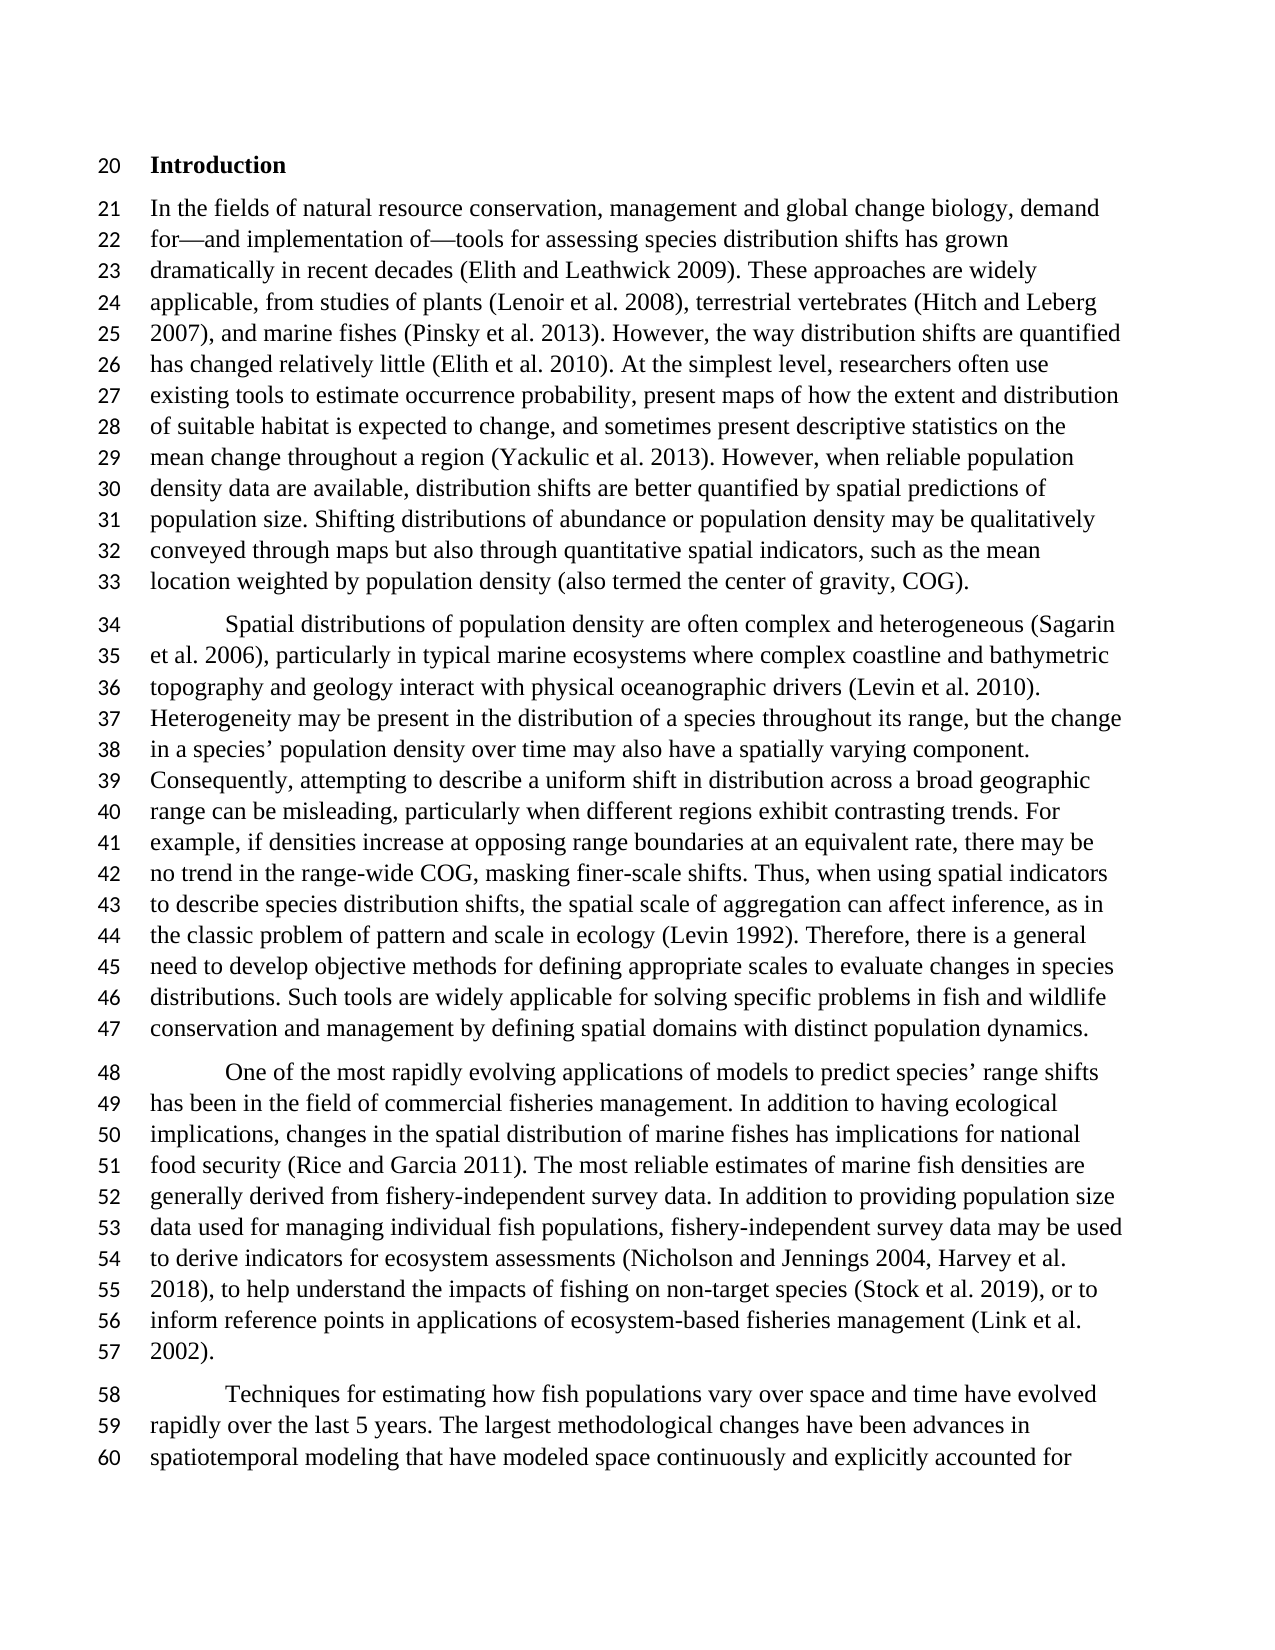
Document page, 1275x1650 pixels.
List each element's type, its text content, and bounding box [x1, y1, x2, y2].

text Spatial distributions of population density are often complex and heterogeneous (Sagarin et al. 2006), particularly in typical marine ecosystems where complex coastline and bathymetric topography and geology interact with physical oceanographic drivers (Levin et al. 2010). Heterogeneity may be present in the distribution of a species throughout its range, but the change in a species’ population density over time may also have a spatially varying component. Consequently, attempting to describe a uniform shift in distribution across a broad geographic range can be misleading, particularly when different regions exhibit contrasting trends. For example, if densities increase at opposing range boundaries at an equivalent rate, there may be no trend in the range-wide COG, masking finer-scale shifts. Thus, when using spatial indicators to describe species distribution shifts, the spatial scale of aggregation can affect inference, as in the classic problem of pattern and scale in ecology (Levin 1992). Therefore, there is a general need to develop objective methods for defining appropriate scales to evaluate changes in species distributions. Such tools are widely applicable for solving specific problems in fish and wildlife conservation and management by defining spatial domains with distinct population dynamics. [150, 609, 1125, 1042]
text One of the most rapidly evolving applications of models to predict species’ range shifts has been in the field of commercial fisheries management. In addition to having ecological implications, changes in the spatial distribution of marine fishes has implications for national food security (Rice and Garcia 2011). The most reliable estimates of marine fish densities are generally derived from fishery-independent survey data. In addition to providing population size data used for managing individual fish populations, fishery-independent survey data may be used to derive indicators for ecosystem assessments (Nicholson and Jennings 2004, Harvey et al. 2018), to help understand the impacts of fishing on non-target species (Stock et al. 2019), or to inform reference points in applications of ecosystem-based fisheries management (Link et al. 2002). [150, 1057, 1125, 1365]
text In the fields of natural resource conservation, management and global change biology, demand for—and implementation of—tools for assessing species distribution shifts has grown dramatically in recent decades (Elith and Leathwick 2009). These approaches are widely applicable, from studies of plants (Lenoir et al. 2008), terrestrial vertebrates (Hitch and Leberg 2007), and marine fishes (Pinsky et al. 2013). However, the way distribution shifts are quantified has changed relatively little (Elith et al. 2010). At the simplest level, researchers often use existing tools to estimate occurrence probability, present maps of how the extent and distribution of suitable habitat is expected to change, and sometimes present descriptive statistics on the mean change throughout a region (Yackulic et al. 2013). However, when reliable population density data are available, distribution shifts are better quantified by spatial predictions of population size. Shifting distributions of abundance or population density may be qualitatively conveyed through maps but also through quantitative spatial indicators, such as the mean location weighted by population density (also termed the center of gravity, COG). [150, 193, 1125, 595]
text Introduction [150, 150, 1125, 179]
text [150, 1379, 1125, 1470]
